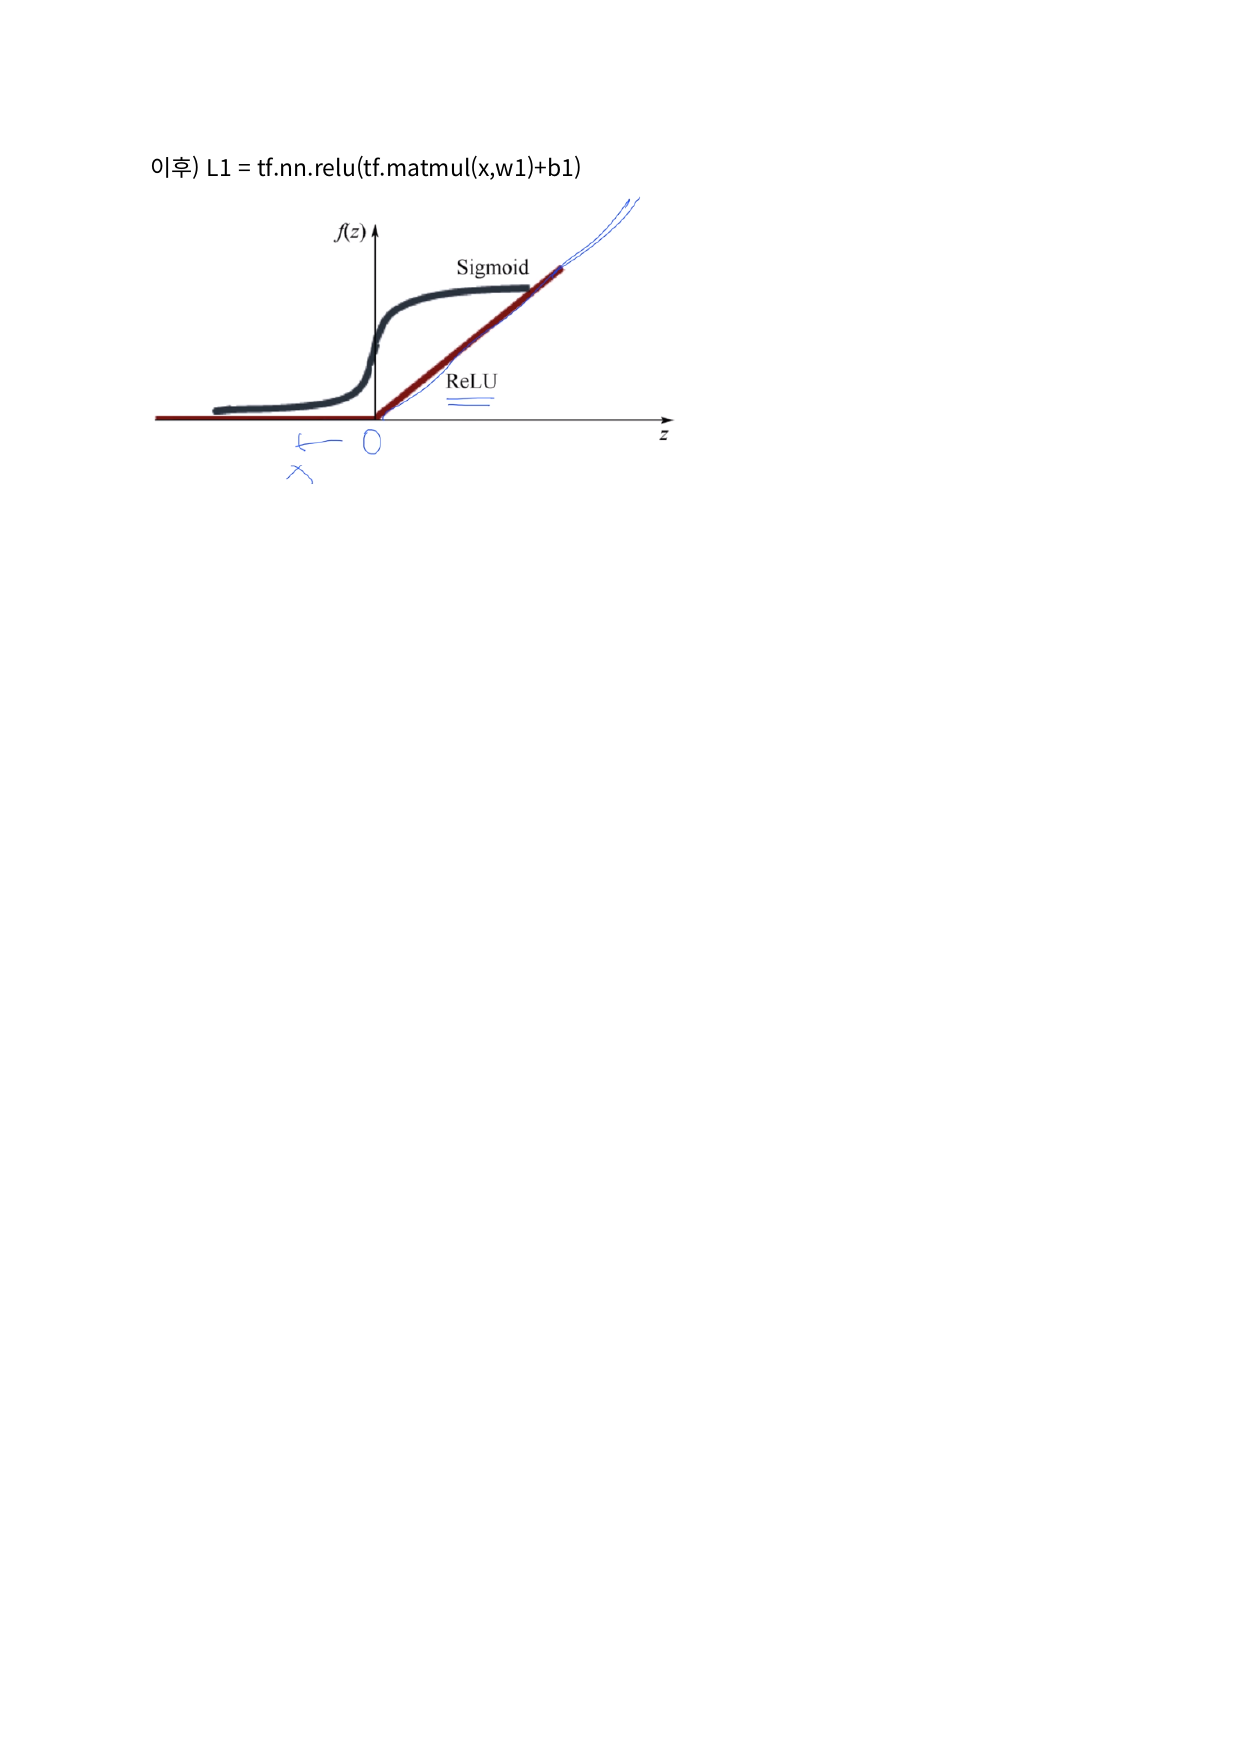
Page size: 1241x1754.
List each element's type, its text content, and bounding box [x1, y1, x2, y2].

picture [150, 188, 689, 497]
text 이후) L1 = tf.nn.relu(tf.matmul(x,w1)+b1) [150, 150, 1090, 183]
